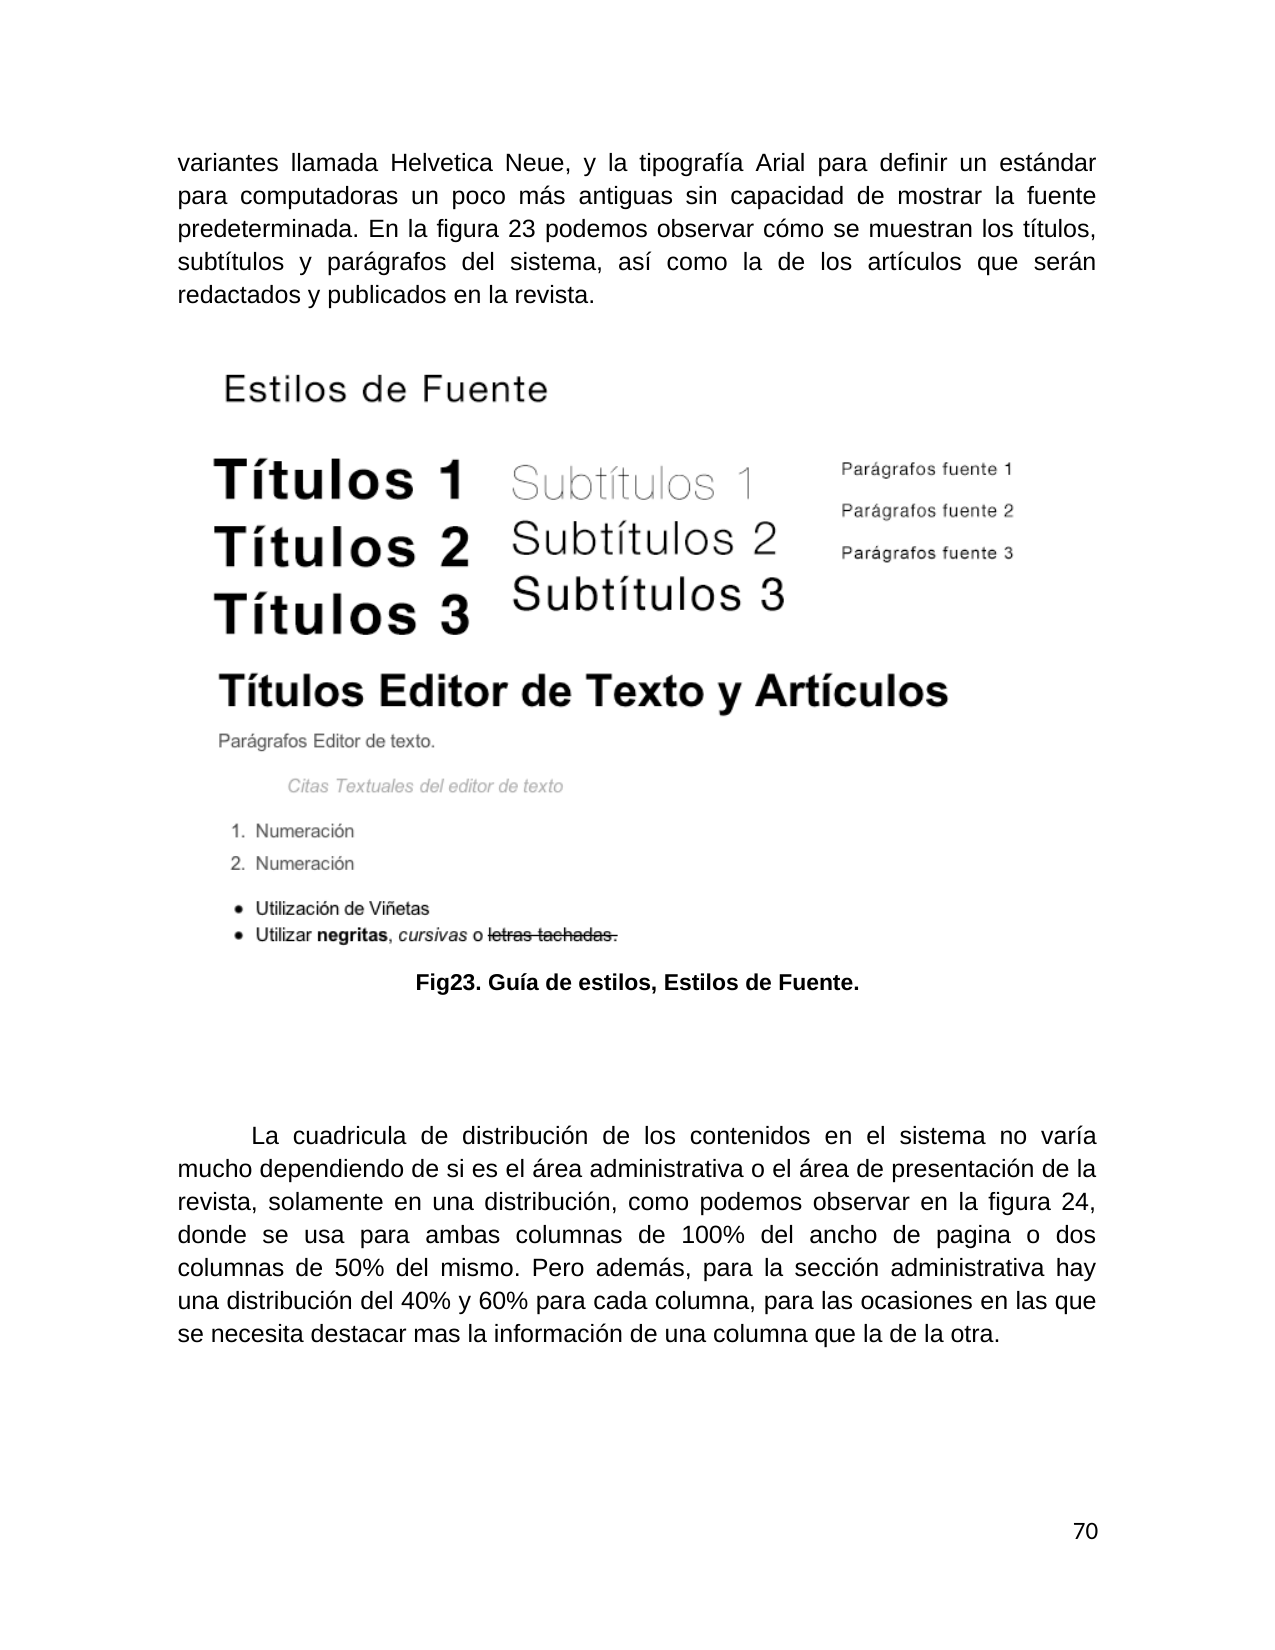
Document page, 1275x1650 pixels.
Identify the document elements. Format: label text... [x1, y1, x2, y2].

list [177, 148, 1098, 308]
text Fig23. Guía de estilos, Estilos de Fuente. [177, 969, 1098, 996]
picture [177, 345, 1136, 965]
text La cuadricula de distribución de los contenidos en el sistema no varía mucho dependiendo de si es el área administrativa o el área de presentación de la revista, solamente en una distribución, como podemos observar en la figura 24, donde se usa para ambas columnas de 100% del ancho de pagina o dos columnas de 50% del mismo. Pero además, para la sección administrativa hay una distribución del 40% y 60% para cada columna, para las ocasiones en las que se necesita destacar mas la información de una columna que la de la otra. [177, 1121, 1098, 1348]
